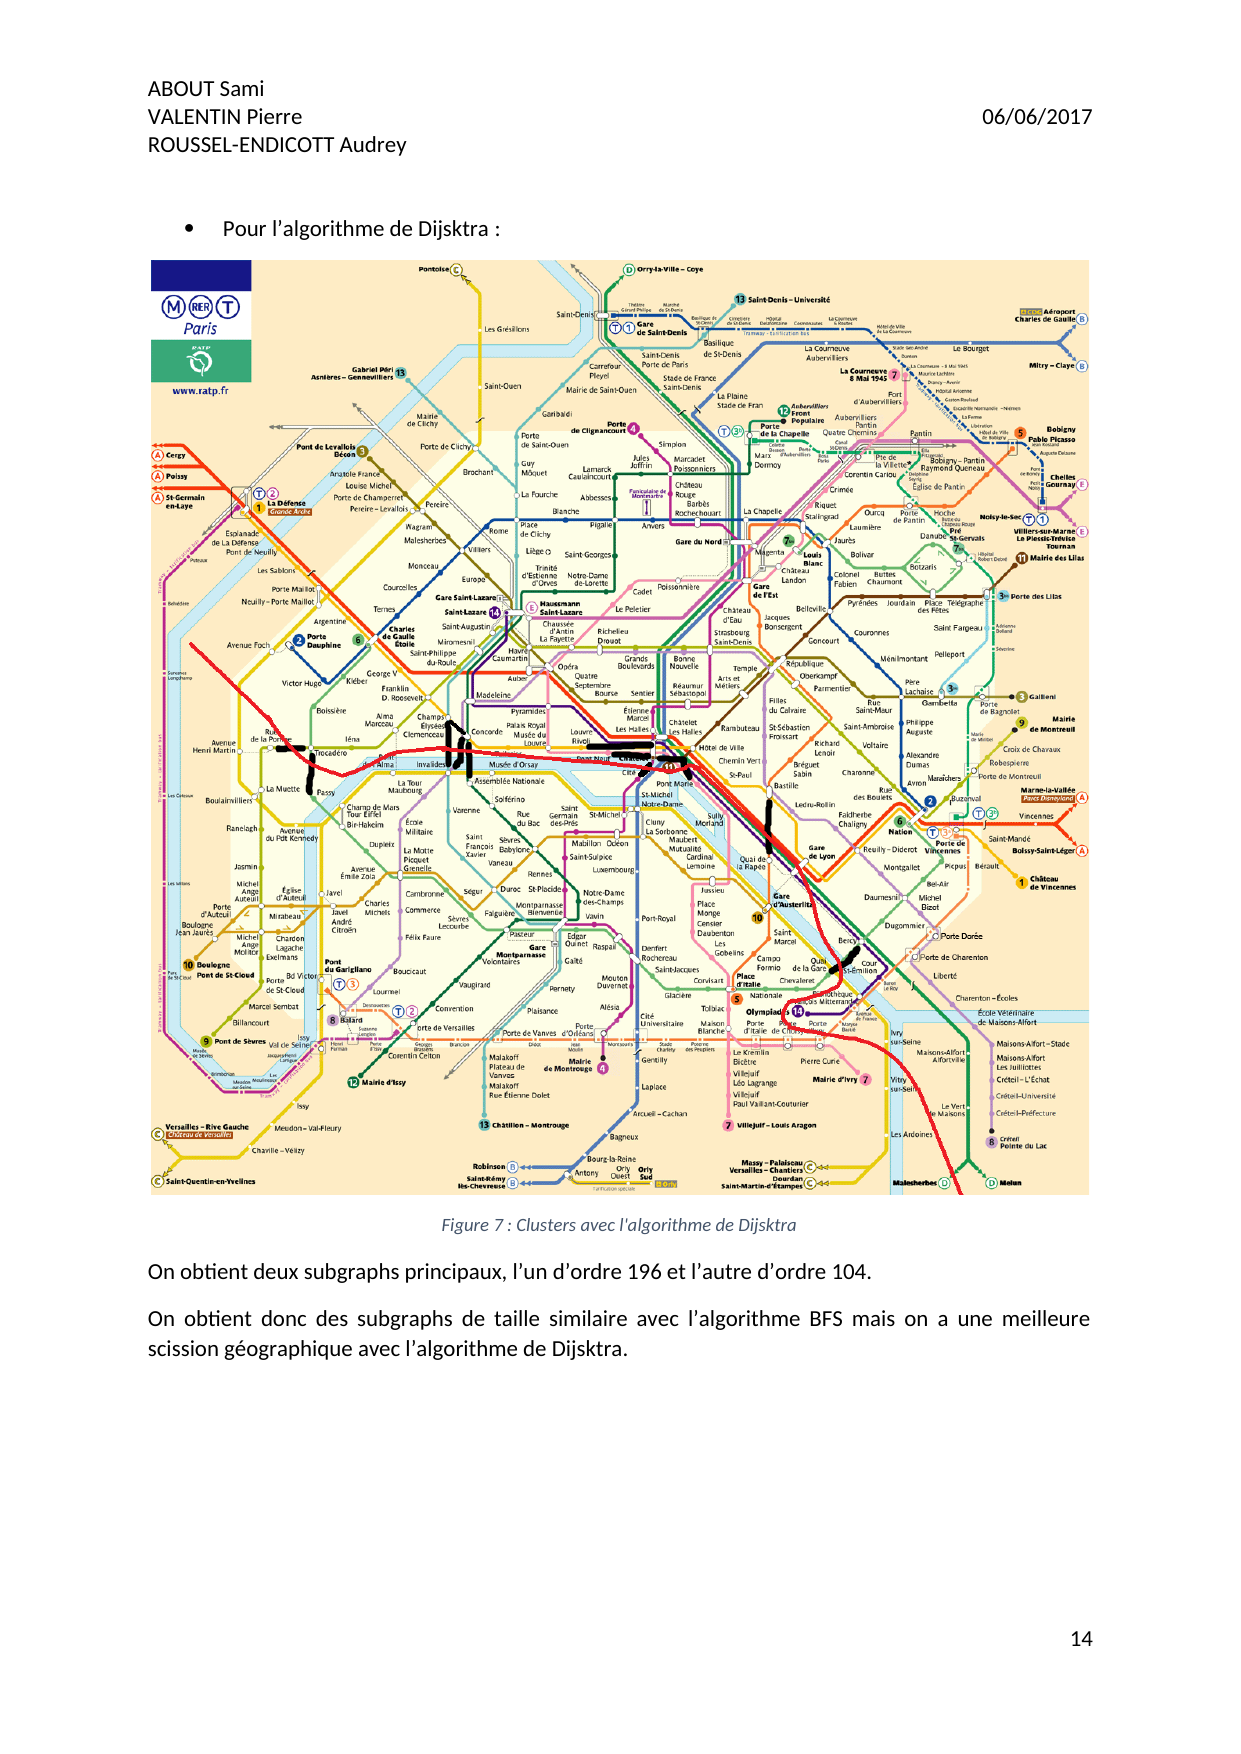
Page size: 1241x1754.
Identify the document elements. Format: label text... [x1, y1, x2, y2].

text Figure 7 : Clusters avec l'algorithme de Dijsktra [148, 1213, 1093, 1236]
list Pour l’algorithme de Dijsktra : [185, 214, 1093, 242]
text On obtient donc des subgraphs de taille similaire avec l’algorithme BFS mais on a une meilleure scission géographique avec l’algorithme de Dijsktra. [148, 1304, 1093, 1362]
picture [151, 260, 1090, 1195]
text On obtient deux subgraphs principaux, l’un d’ordre 196 et l’autre d’ordre 104. [148, 1257, 1093, 1285]
